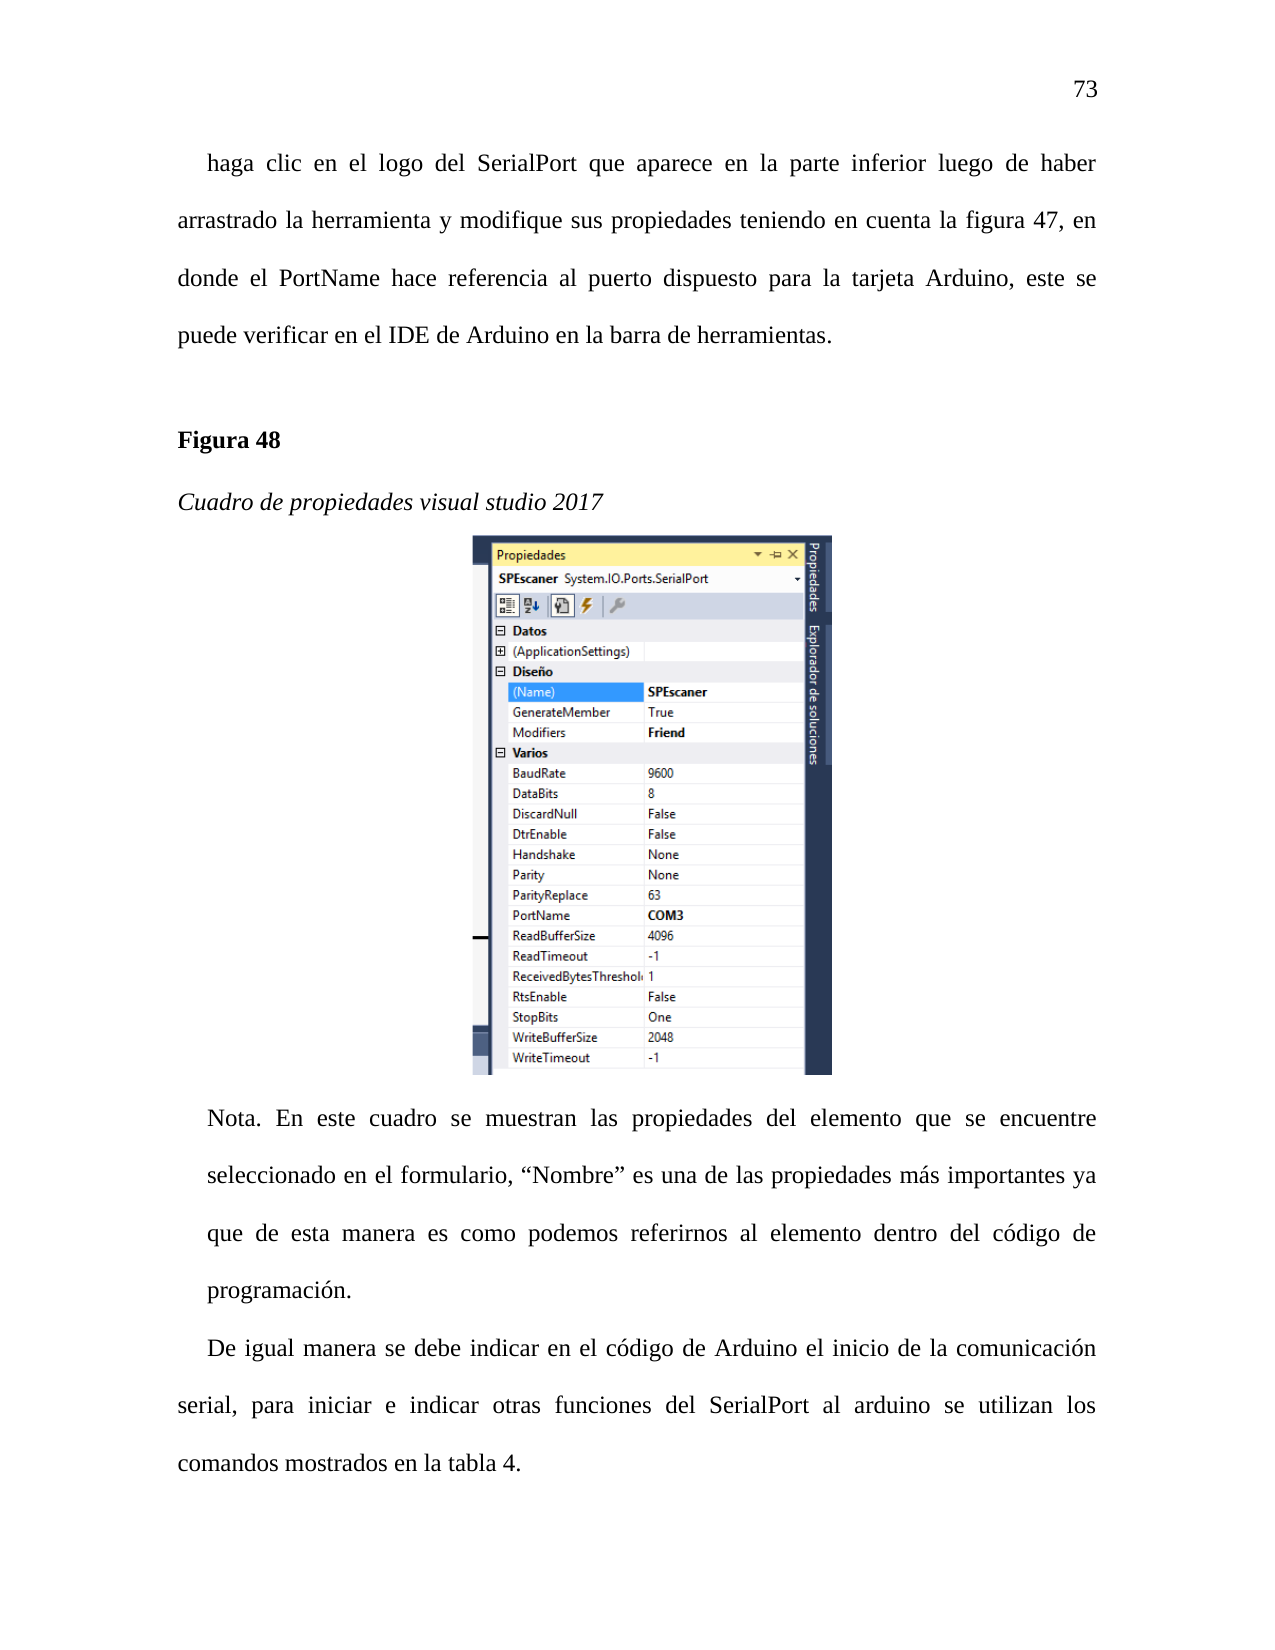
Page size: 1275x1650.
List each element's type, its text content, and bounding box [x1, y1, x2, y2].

text haga clic en el logo del SerialPort que aparece en la parte inferior luego de haber arrastrado la herramienta y modifique sus propiedades teniendo en cuenta la figura 47, en donde el PortName hace referencia al puerto dispuesto para la tarjeta Arduino, este se puede verificar en el IDE de Arduino en la barra de herramientas. [177, 148, 1098, 349]
picture [472, 535, 832, 1075]
text Figura 48 Cuadro de propiedades visual studio 2017 [177, 425, 1098, 516]
text De igual manera se debe indicar en el código de Arduino el inicio de la comunicación serial, para iniciar e indicar otras funciones del SerialPort al arduino se utilizan los comandos mostrados en la tabla 4. [177, 1333, 1098, 1477]
text Nota. En este cuadro se muestran las propiedades del elemento que se encuentre seleccionado en el formulario, “Nombre” es una de las propiedades más importantes ya que de esta manera es como podemos referirnos al elemento dentro del código de programación. [207, 1103, 1098, 1304]
